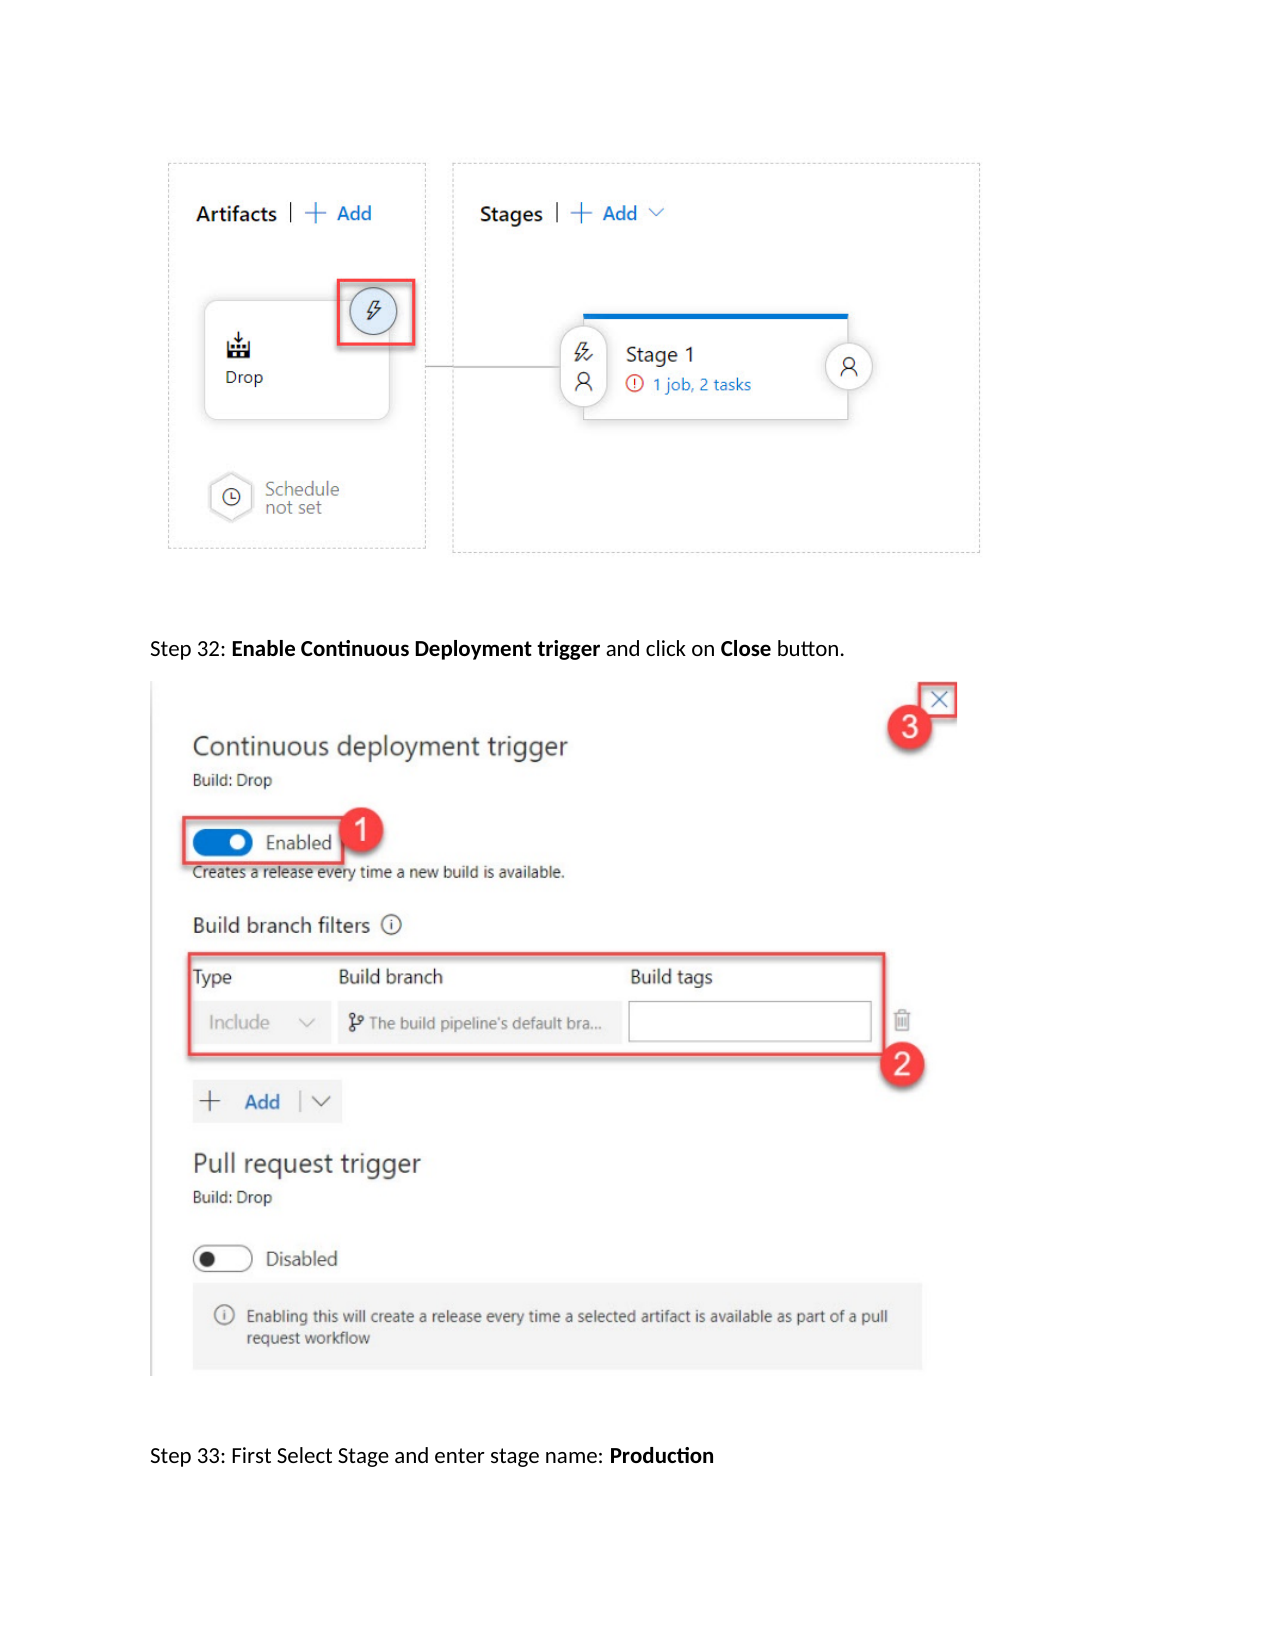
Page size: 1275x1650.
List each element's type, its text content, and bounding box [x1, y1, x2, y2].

picture [150, 150, 996, 569]
text Step 32: Enable Continuous Deployment trigger and click on Close button. [150, 634, 1125, 663]
text Step 33: First Select Stage and enter stage name: Production [150, 1441, 1125, 1469]
picture [150, 681, 958, 1376]
